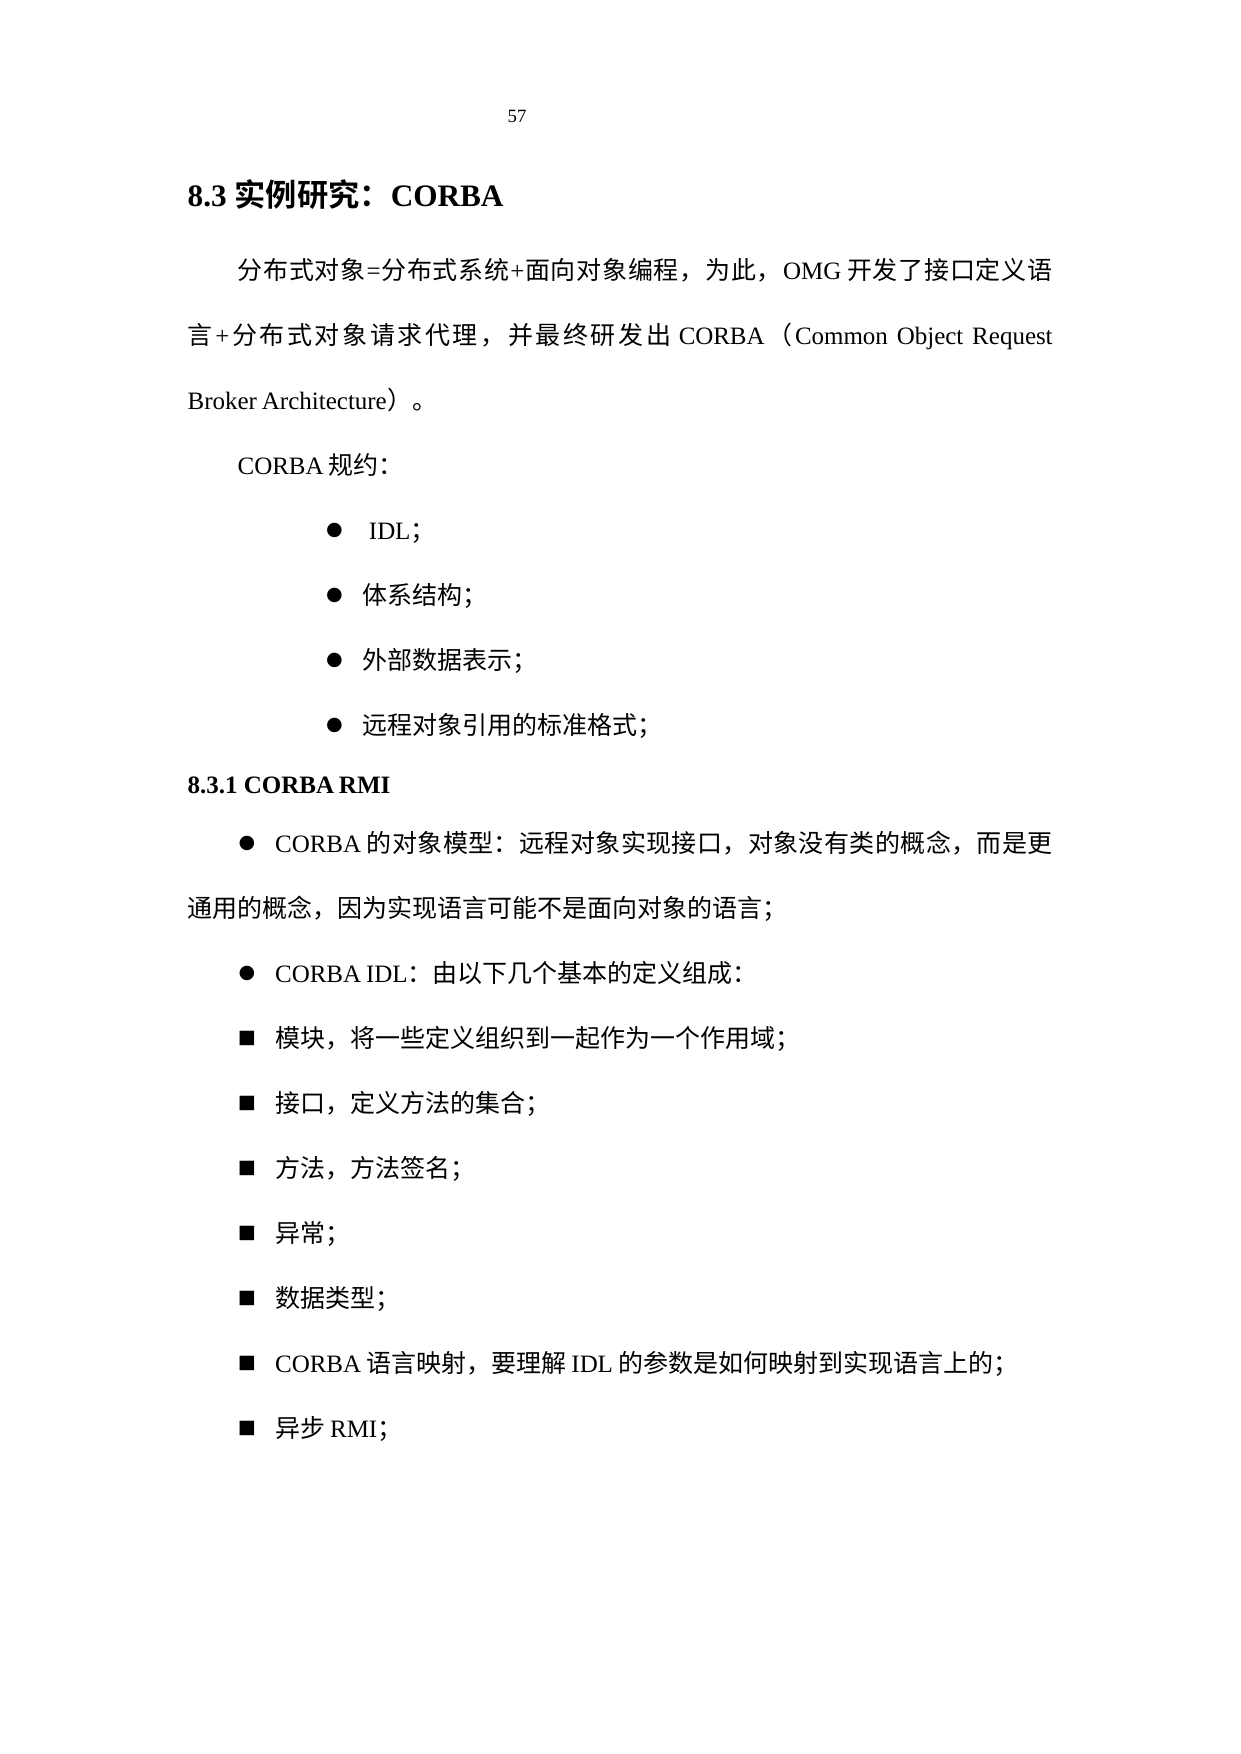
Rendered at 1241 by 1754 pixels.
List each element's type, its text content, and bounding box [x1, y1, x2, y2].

list 数据类型； [187, 1266, 1053, 1331]
text CORBA规约： [187, 432, 1053, 497]
list 方法，方法签名； [187, 1136, 1053, 1201]
list IDL； [275, 497, 1053, 562]
list CORBA IDL：由以下几个基本的定义组成： [187, 941, 1053, 1006]
list 异步RMI； [187, 1396, 1053, 1461]
list CORBA语言映射，要理解IDL的参数是如何映射到实现语言上的； [187, 1331, 1053, 1396]
list 接口，定义方法的集合； [187, 1071, 1053, 1136]
text 分布式对象=分布式系统+面向对象编程，为此，OMG开发了接口定义语言+分布式对象请求代理，并最终研发出CORBA（Common Object Request Broker Architecture）。 [187, 237, 1053, 432]
list 远程对象引用的标准格式； [275, 692, 1053, 757]
list 异常； [187, 1201, 1053, 1266]
subtitle 8.3.1 CORBA RMI [187, 768, 1053, 800]
list 外部数据表示； [275, 627, 1053, 692]
list CORBA的对象模型：远程对象实现接口，对象没有类的概念，而是更通用的概念，因为实现语言可能不是面向对象的语言； [187, 811, 1053, 941]
subtitle 8.3 实例研究：CORBA [187, 162, 1053, 227]
list 体系结构； [275, 562, 1053, 627]
list 模块，将一些定义组织到一起作为一个作用域； [187, 1006, 1053, 1071]
